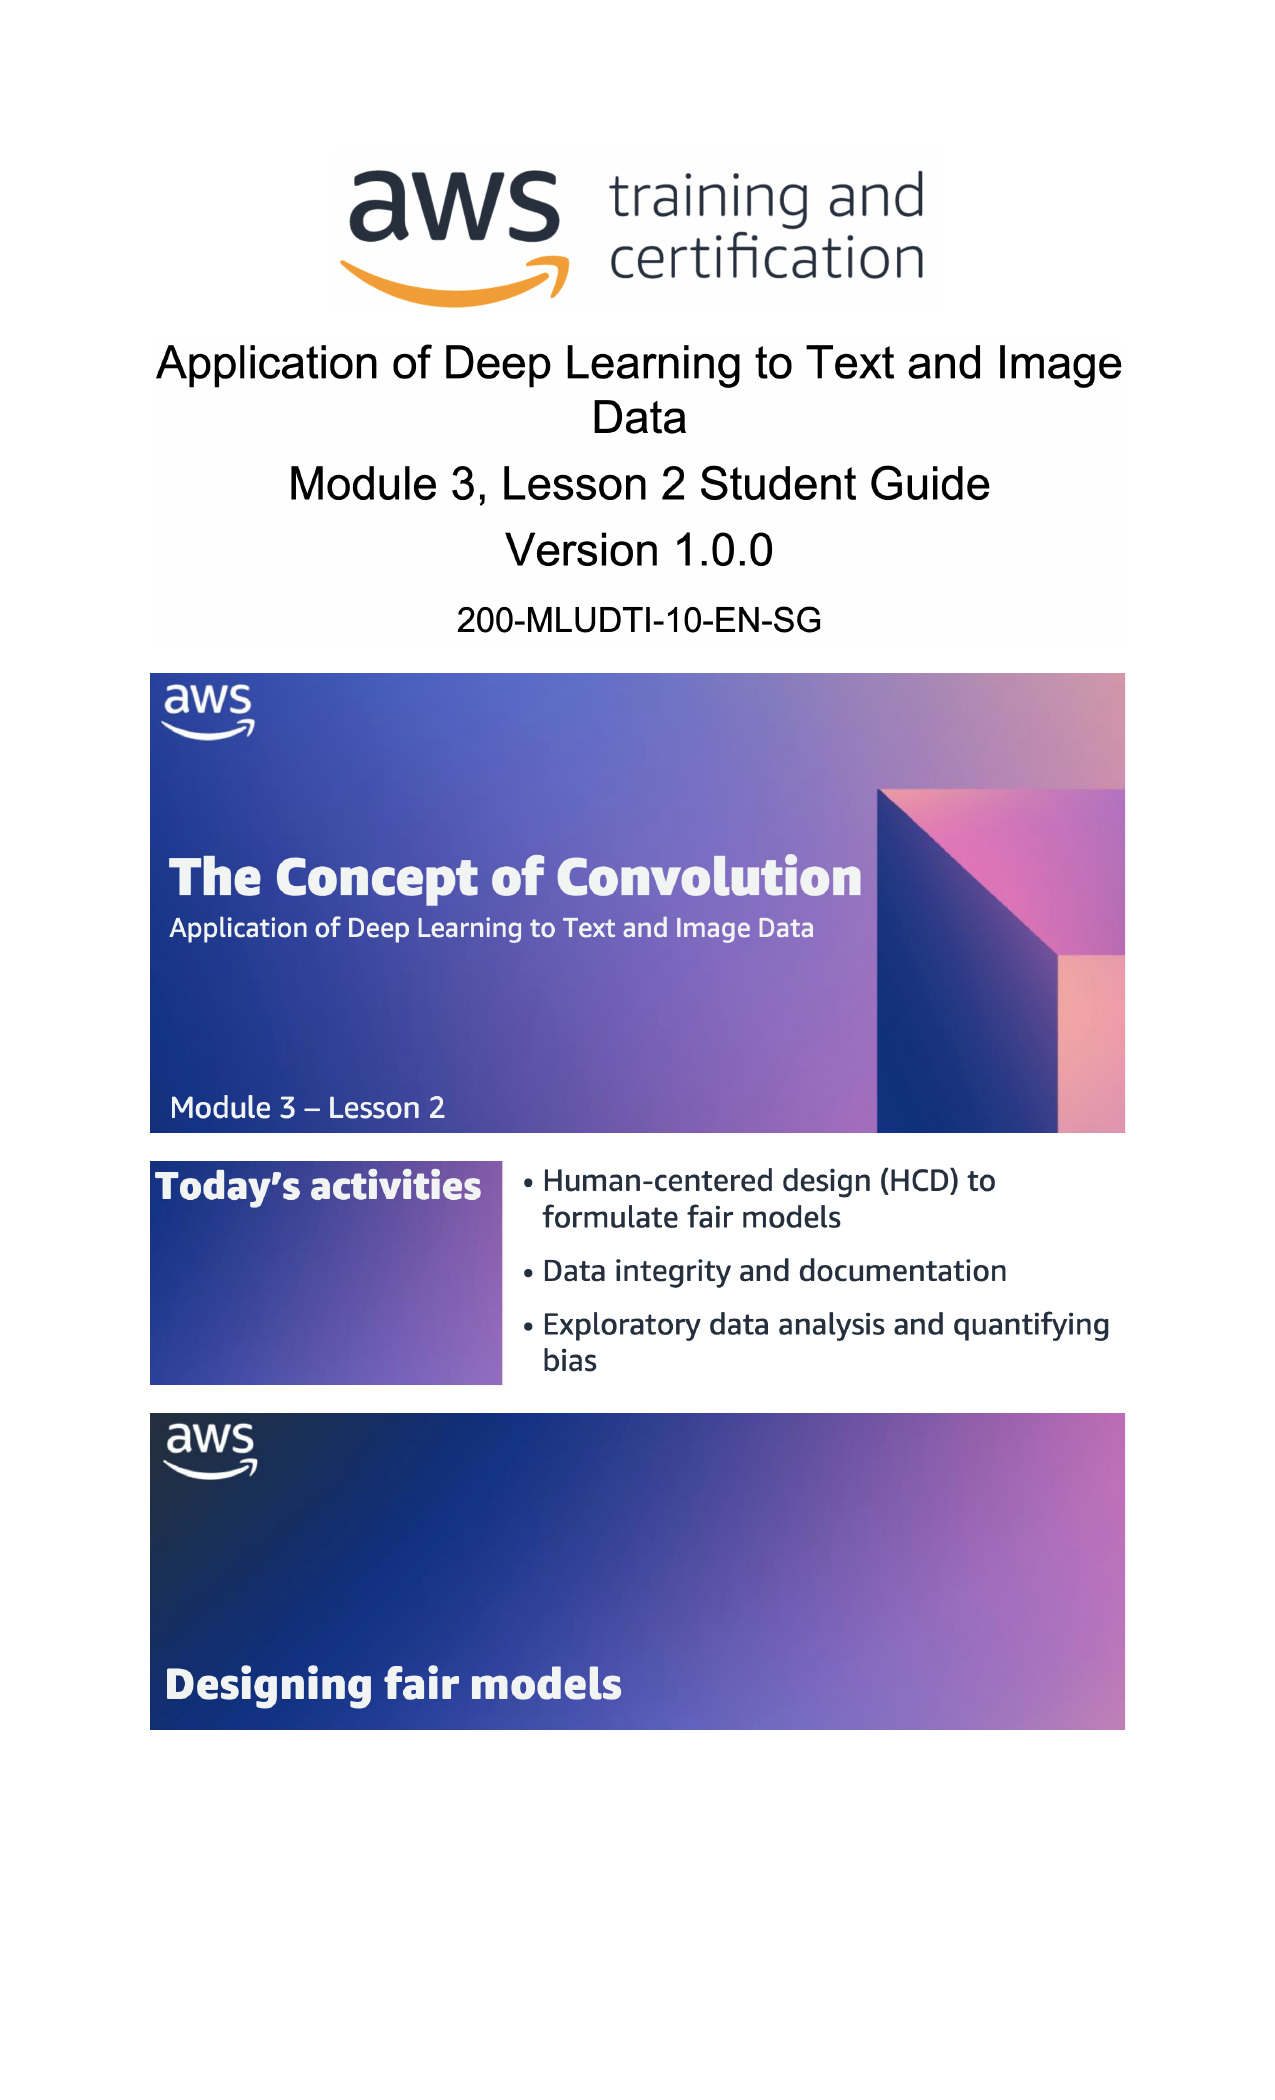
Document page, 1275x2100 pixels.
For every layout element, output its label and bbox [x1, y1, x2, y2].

picture [150, 1413, 1125, 1730]
picture [150, 340, 1125, 645]
picture [150, 673, 1125, 1133]
picture [150, 1161, 1125, 1385]
picture [332, 150, 943, 310]
